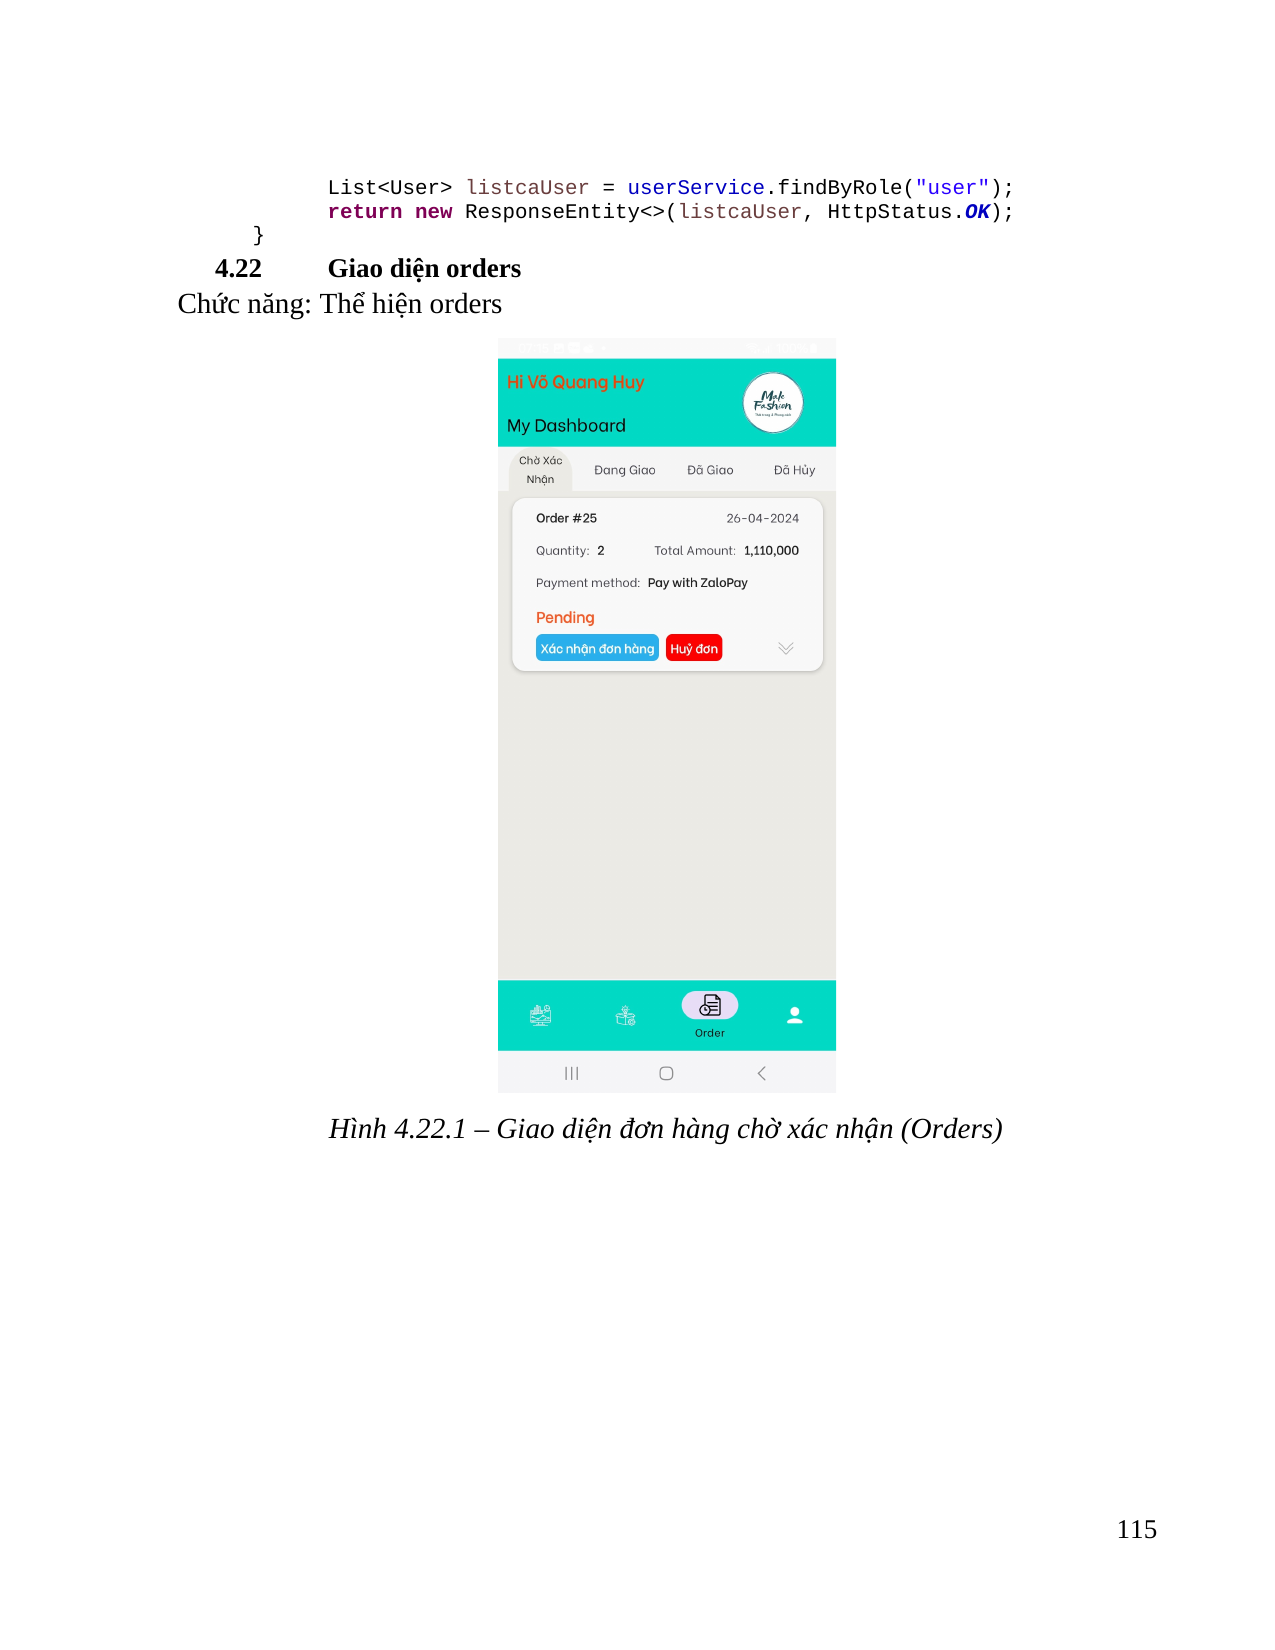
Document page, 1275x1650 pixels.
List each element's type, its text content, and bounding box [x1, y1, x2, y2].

text return new ResponseEntity<>(listcaUser, HttpStatus.OK); [177, 201, 1157, 224]
picture [498, 338, 837, 1093]
text Hình 4.22.1 – Giao diện đơn hàng chờ xác nhận (Orders) [177, 1111, 1157, 1145]
text List<User> listcaUser = userService.findByRole("user"); [177, 177, 1157, 201]
text } [177, 224, 1157, 248]
text Chức năng: Thể hiện orders [177, 286, 1157, 319]
subtitle 4.22 Giao diện orders [215, 252, 1157, 283]
